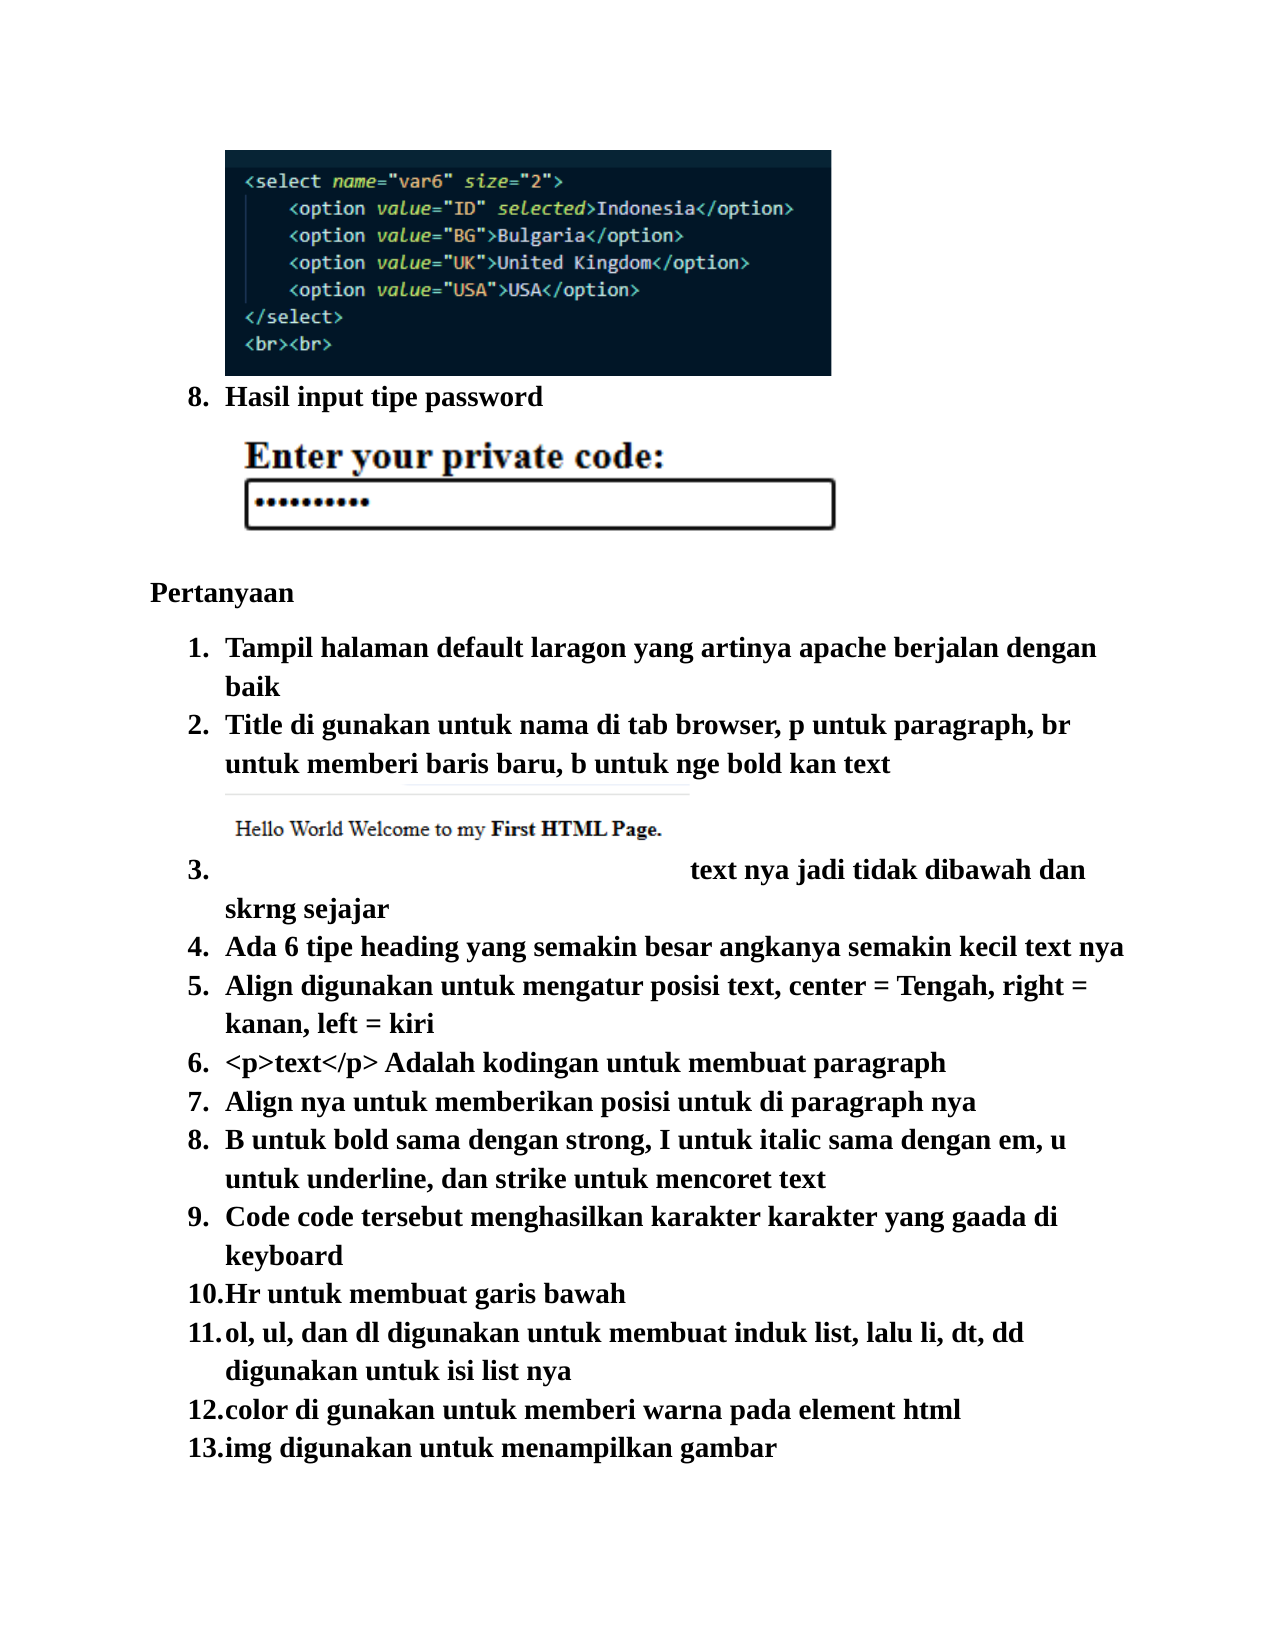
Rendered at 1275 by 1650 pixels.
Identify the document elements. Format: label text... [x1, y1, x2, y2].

list Tampil halaman default laragon yang artinya apache berjalan dengan baik [187, 630, 1125, 702]
list B untuk bold sama dengan strong, I untuk italic sama dengan em, u untuk underline, dan strike untuk mencoret text [187, 1122, 1125, 1194]
picture [225, 418, 853, 554]
list Code code tersebut menghasilkan karakter karakter yang gaada di keyboard [187, 1199, 1125, 1271]
picture [225, 150, 832, 376]
list ol, ul, dan dl digunakan untuk membuat induk list, lalu li, dt, dd digunakan untuk isi list nya [187, 1315, 1125, 1387]
list Hasil input tipe password [187, 379, 1125, 413]
list Align digunakan untuk mengatur posisi text, center = Tengah, right = kanan, left = kiri [187, 968, 1125, 1040]
list Ada 6 tipe heading yang semakin besar angkanya semakin kecil text nya [187, 929, 1125, 963]
list color di gunakan untuk memberi warna pada element html [187, 1392, 1125, 1426]
picture [225, 784, 690, 880]
list Align nya untuk memberikan posisi untuk di paragraph nya [187, 1084, 1125, 1117]
list Hr untuk membuat garis bawah [187, 1276, 1125, 1310]
text Pertanyaan [150, 575, 1125, 609]
list img digunakan untuk menampilkan gambar [187, 1431, 1125, 1464]
list Title di gunakan untuk nama di tab browser, p untuk paragraph, br untuk memberi baris baru, b untuk nge bold kan text [187, 707, 1125, 779]
list <p>text</p> Adalah kodingan untuk membuat paragraph [187, 1045, 1125, 1079]
